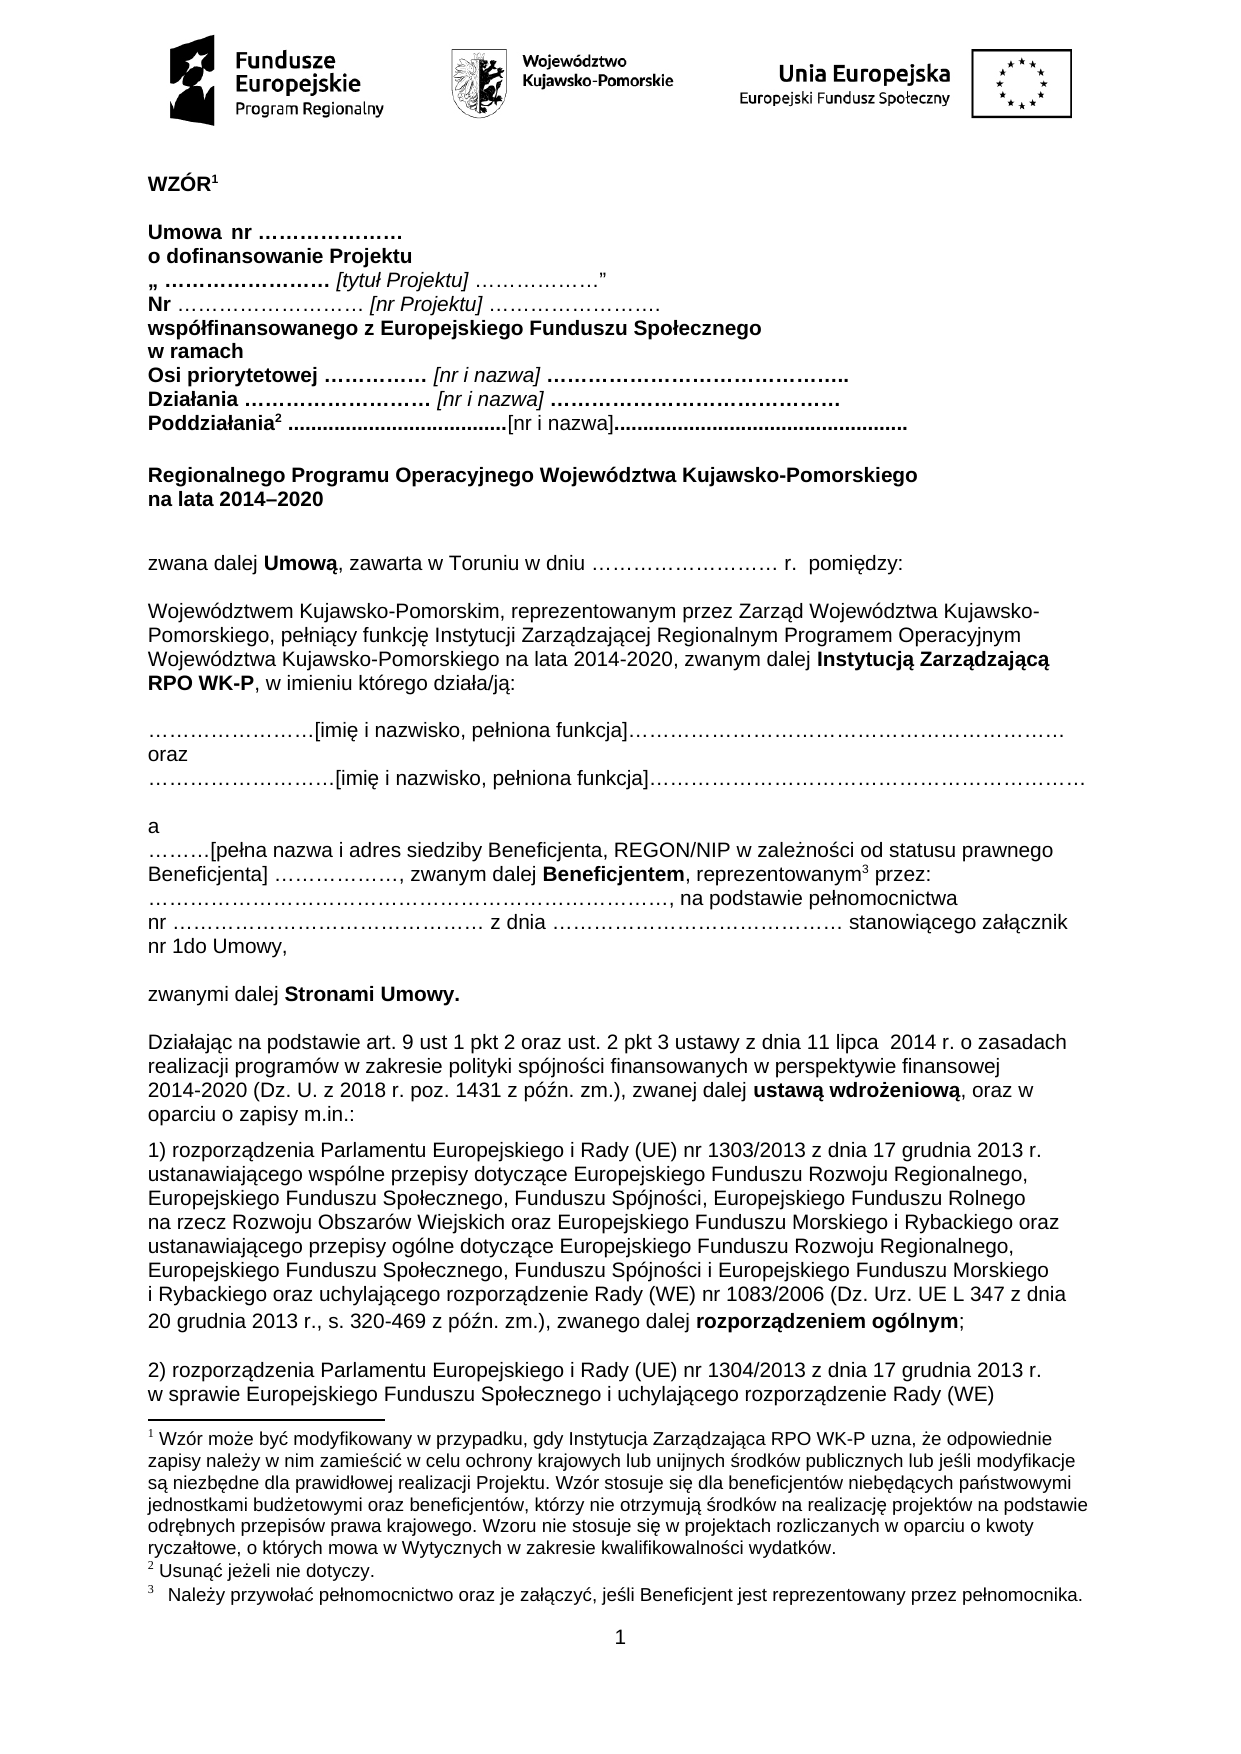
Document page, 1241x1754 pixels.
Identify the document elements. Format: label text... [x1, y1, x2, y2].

text Nr ……………………… [nr Projektu] ……………………. [148, 291, 1092, 315]
text zwanymi dalej Stronami Umowy. [148, 982, 1092, 1006]
text na lata 2014–2020 [148, 487, 1092, 511]
text współfinansowanego z Europejskiego Funduszu Społecznego [148, 315, 1092, 339]
text Województwem Kujawsko-Pomorskim, reprezentowanym przez Zarząd Województwa Kujawsko-Pomorskiego, pełniący funkcję Instytucji Zarządzającej Regionalnym Programem Operacyjnym Województwa Kujawsko-Pomorskiego na lata 2014-2020, zwanym dalej Instytucją Zarządzającą RPO WK-P, w imieniu którego działa/ją: [148, 598, 1092, 694]
text Działania ……………………… [nr i nazwa] …………………………………… [148, 387, 1092, 411]
text WZÓR [148, 172, 1092, 196]
text ………[pełna nazwa i adres siedziby Beneficjenta, REGON/NIP w zależności od statusu prawnego Beneficjenta] ………………, zwanym dalej Beneficjentem, reprezentowanym przez: …………………………………………………………………, na podstawie pełnomocnictwa nr ……………………………………… z dnia …………………………………… stanowiącego załącznik nr 1do Umowy, [148, 838, 1092, 958]
text o dofinansowanie Projektu [148, 243, 1092, 267]
text zwana dalej Umową, zawarta w Toruniu w dniu ……………………… r. pomiędzy: [148, 551, 1092, 574]
text ………………………[imię i nazwisko, pełniona funkcja]……………………………………………………… [148, 766, 1092, 790]
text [148, 1358, 1092, 1406]
text Umowa nr ………………… [148, 219, 1092, 243]
text w ramach [148, 339, 1092, 363]
picture [147, 11, 1093, 147]
text oraz [148, 742, 1092, 766]
text Poddziałania ......................................[nr i nazwa]................................................... [148, 411, 1092, 435]
title Działając na podstawie art. 9 ust 1 pkt 2 oraz ust. 2 pkt 3 ustawy z dnia 11 lipca 2014 r. o zasadach realizacji programów w zakresie polityki spójności finansowanych w perspektywie finansowej 2014-2020 (Dz. U. z 2018 r. poz. 1431 z późn. zm.), zwanej dalej ustawą wdrożeniową, oraz w oparciu o zapisy m.in.: [148, 1030, 1092, 1126]
text Osi priorytetowej …………… [nr i nazwa] …………………………………….. [148, 363, 1092, 387]
text 1) rozporządzenia Parlamentu Europejskiego i Rady (UE) nr 1303/2013 z dnia 17 grudnia 2013 r. ustanawiającego wspólne przepisy dotyczące Europejskiego Funduszu Rozwoju Regionalnego, Europejskiego Funduszu Społecznego, Funduszu Spójności, Europejskiego Funduszu Rolnego na rzecz Rozwoju Obszarów Wiejskich oraz Europejskiego Funduszu Morskiego i Rybackiego oraz ustanawiającego przepisy ogólne dotyczące Europejskiego Funduszu Rozwoju Regionalnego, Europejskiego Funduszu Społecznego, Funduszu Spójności i Europejskiego Funduszu Morskiego i Rybackiego oraz uchylającego rozporządzenie Rady (WE) nr 1083/2006 (Dz. Urz. UE L 347 z dnia 20 grudnia 2013 r., s. 320-469 z późn. zm.), zwanego dalej rozporządzeniem ogólnym; [148, 1138, 1092, 1334]
text ……………………[imię i nazwisko, pełniona funkcja]……………………………………………………… [148, 718, 1092, 742]
text a [148, 814, 1092, 838]
text Regionalnego Programu Operacyjnego Województwa Kujawsko-Pomorskiego [148, 463, 1092, 487]
text „ …………………… [tytuł Projektu] ………………” [148, 267, 1092, 291]
